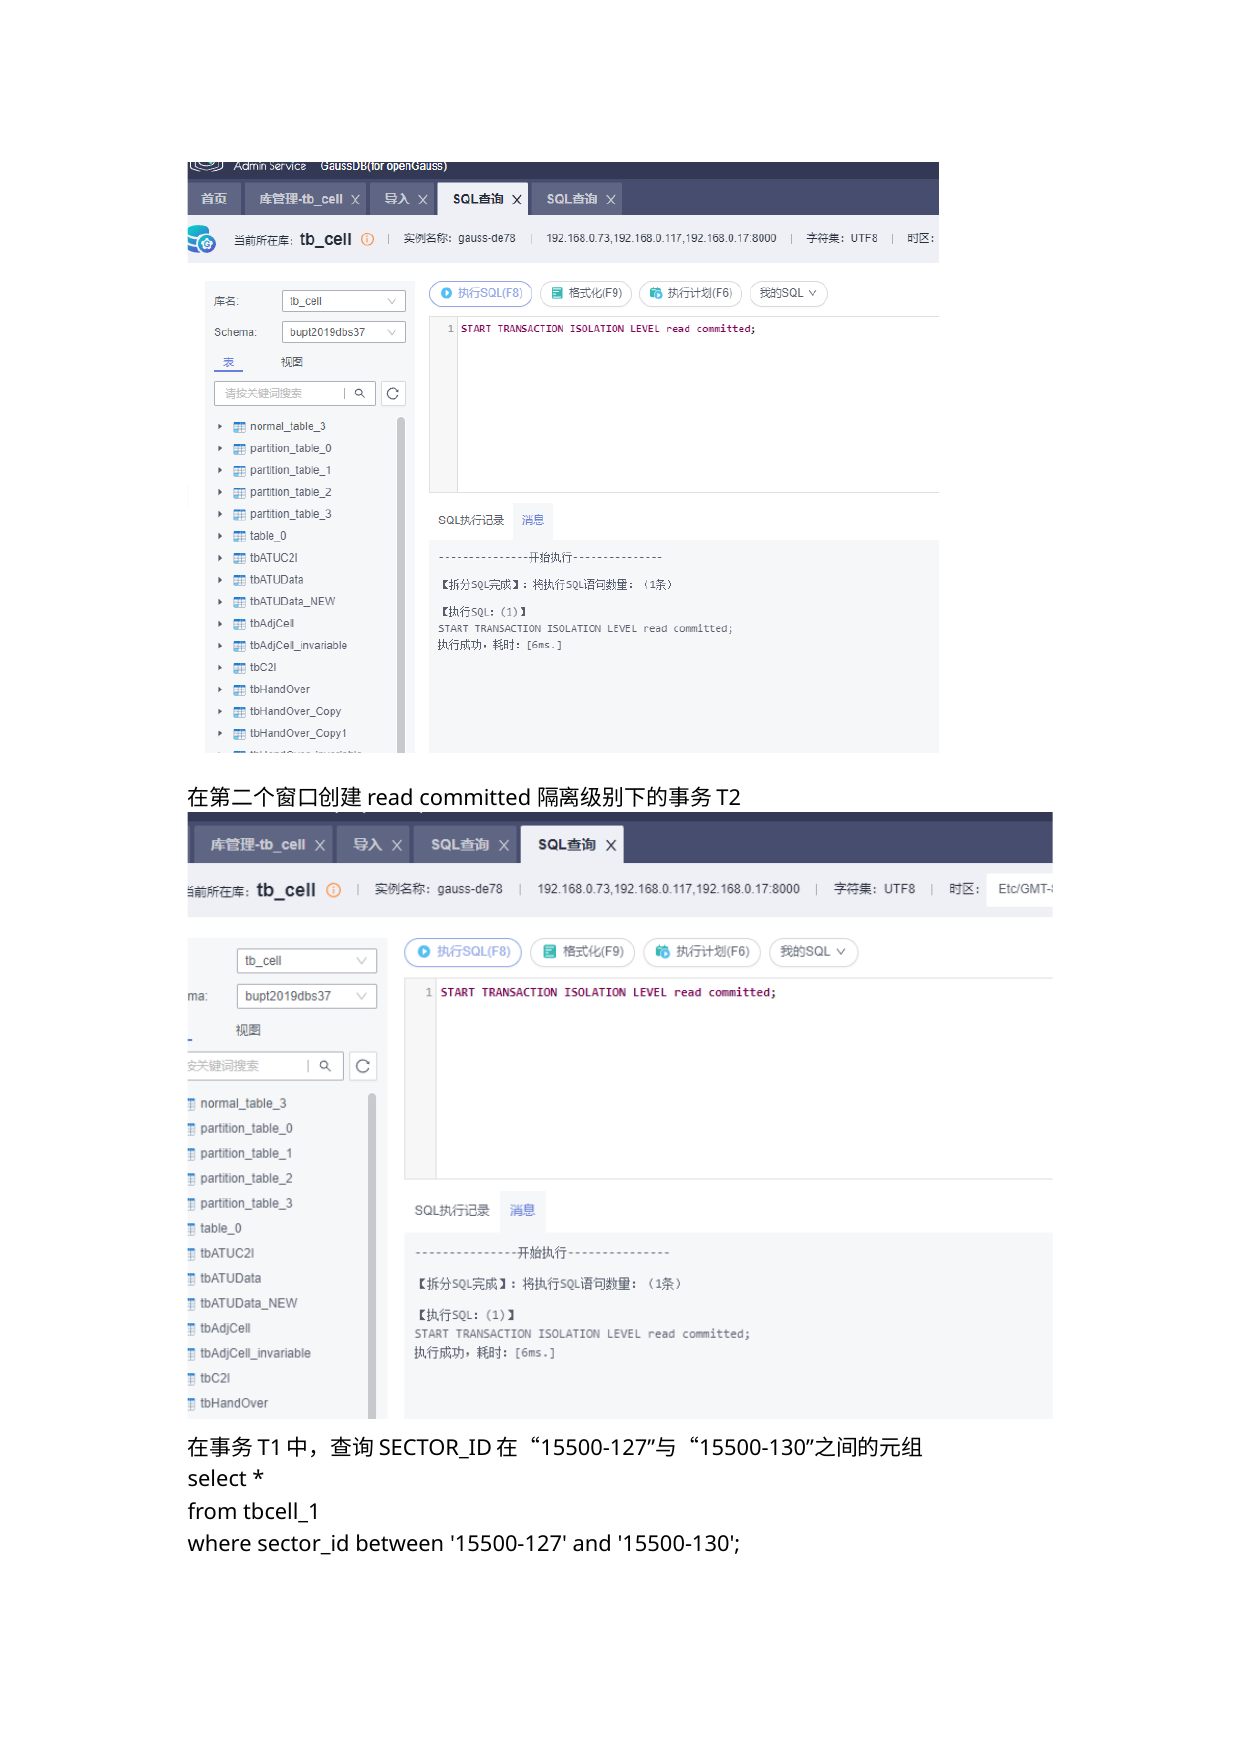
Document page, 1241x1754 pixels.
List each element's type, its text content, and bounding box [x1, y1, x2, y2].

text where sector_id between '15500-127' and '15500-130'; [187, 1527, 1053, 1559]
picture [187, 162, 939, 753]
text 在第二个窗口创建read committed 隔离级别下的事务T2 [187, 779, 1053, 812]
text select * [187, 1462, 1053, 1494]
text from tbcell_1 [187, 1494, 1053, 1527]
text 在事务T1中，查询SECTOR_ID在“15500-127”与“15500-130”之间的元组 [187, 1429, 1053, 1462]
picture [187, 812, 1053, 1419]
